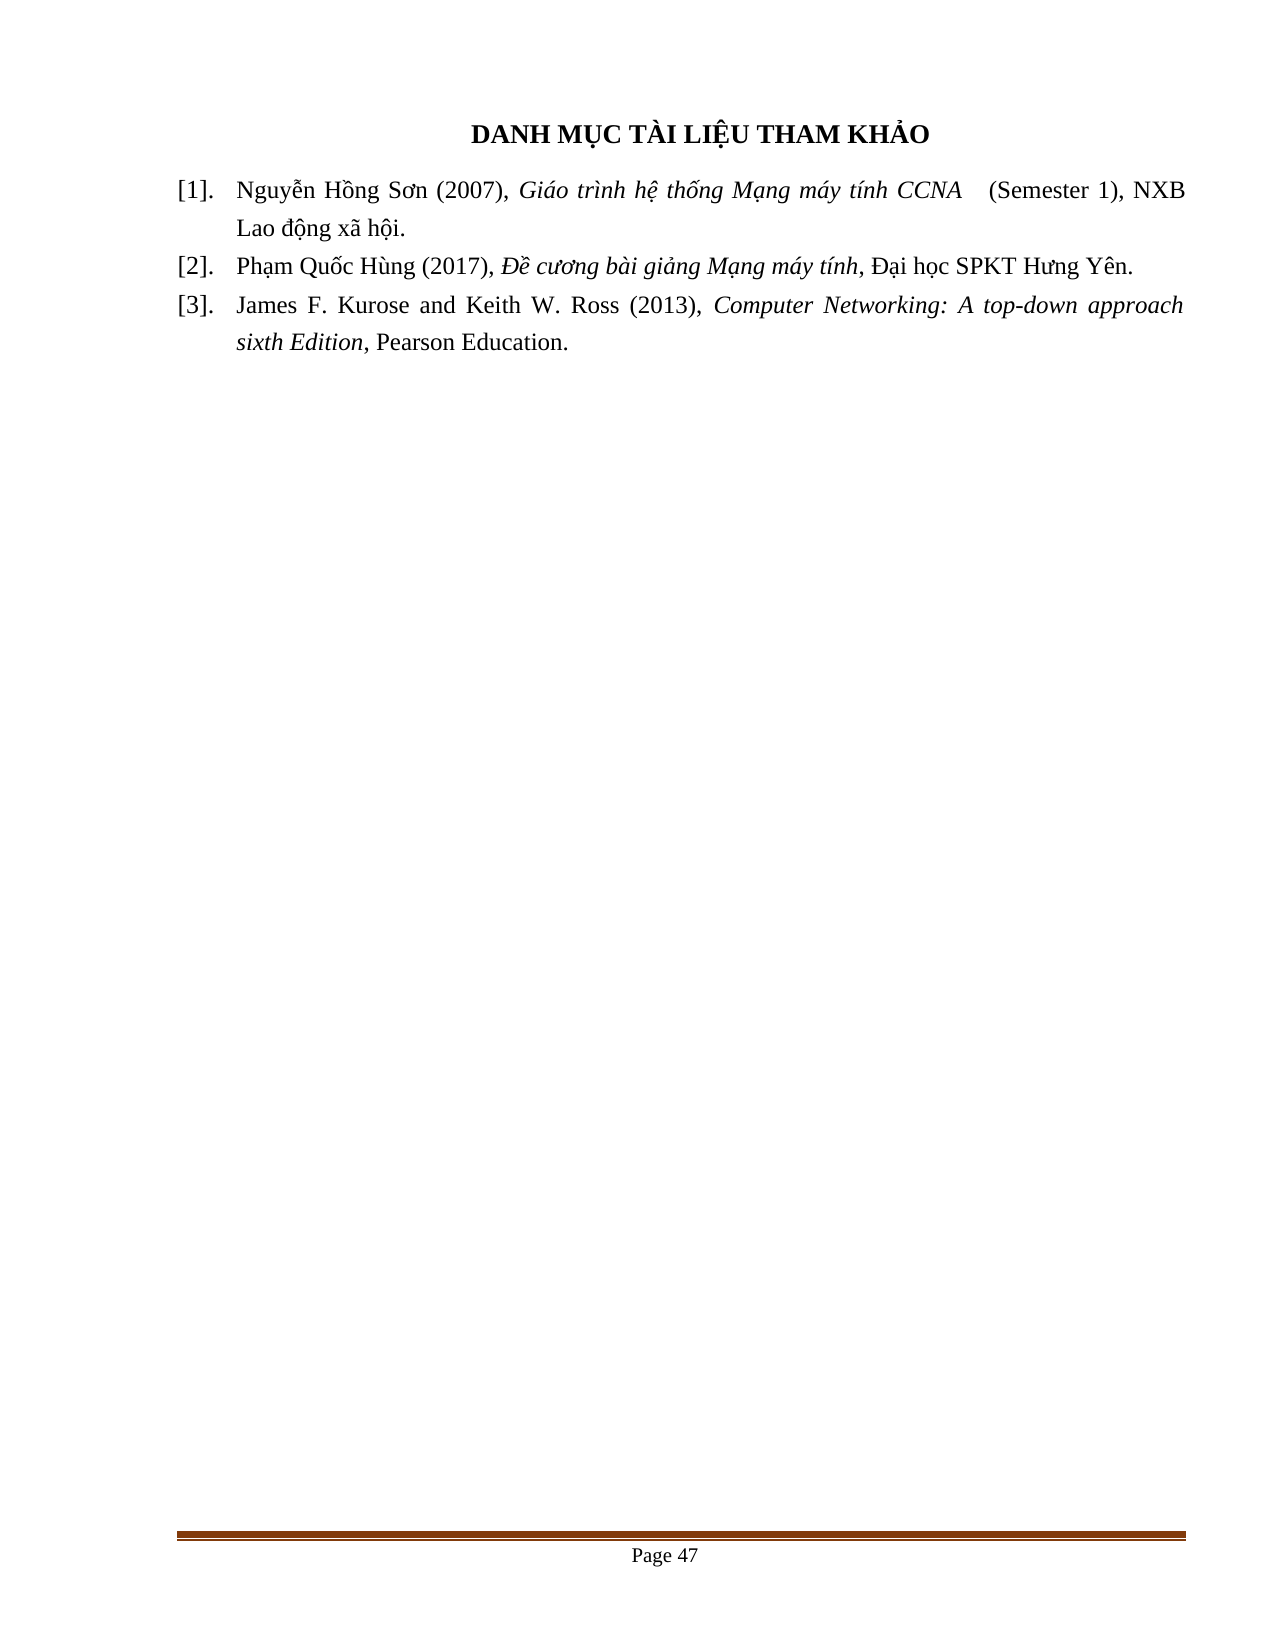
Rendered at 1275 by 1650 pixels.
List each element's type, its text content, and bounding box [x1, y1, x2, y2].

list Nguyễn Hồng Sơn (2007), Giáo trình hệ thống Mạng máy tính CCNA (Semester 1), NXB Lao động xã hội. [177, 174, 1186, 241]
list James F. Kurose and Keith W. Ross (2013), Computer Networking: A top-down approach sixth Edition, Pearson Education. [177, 289, 1186, 356]
list Phạm Quốc Hùng (2017), Đề cương bài giảng Mạng máy tính, Đại học SPKT Hưng Yên. [177, 250, 1186, 280]
text DANH MỤC TÀI LIỆU THAM KHẢO [177, 118, 1186, 149]
